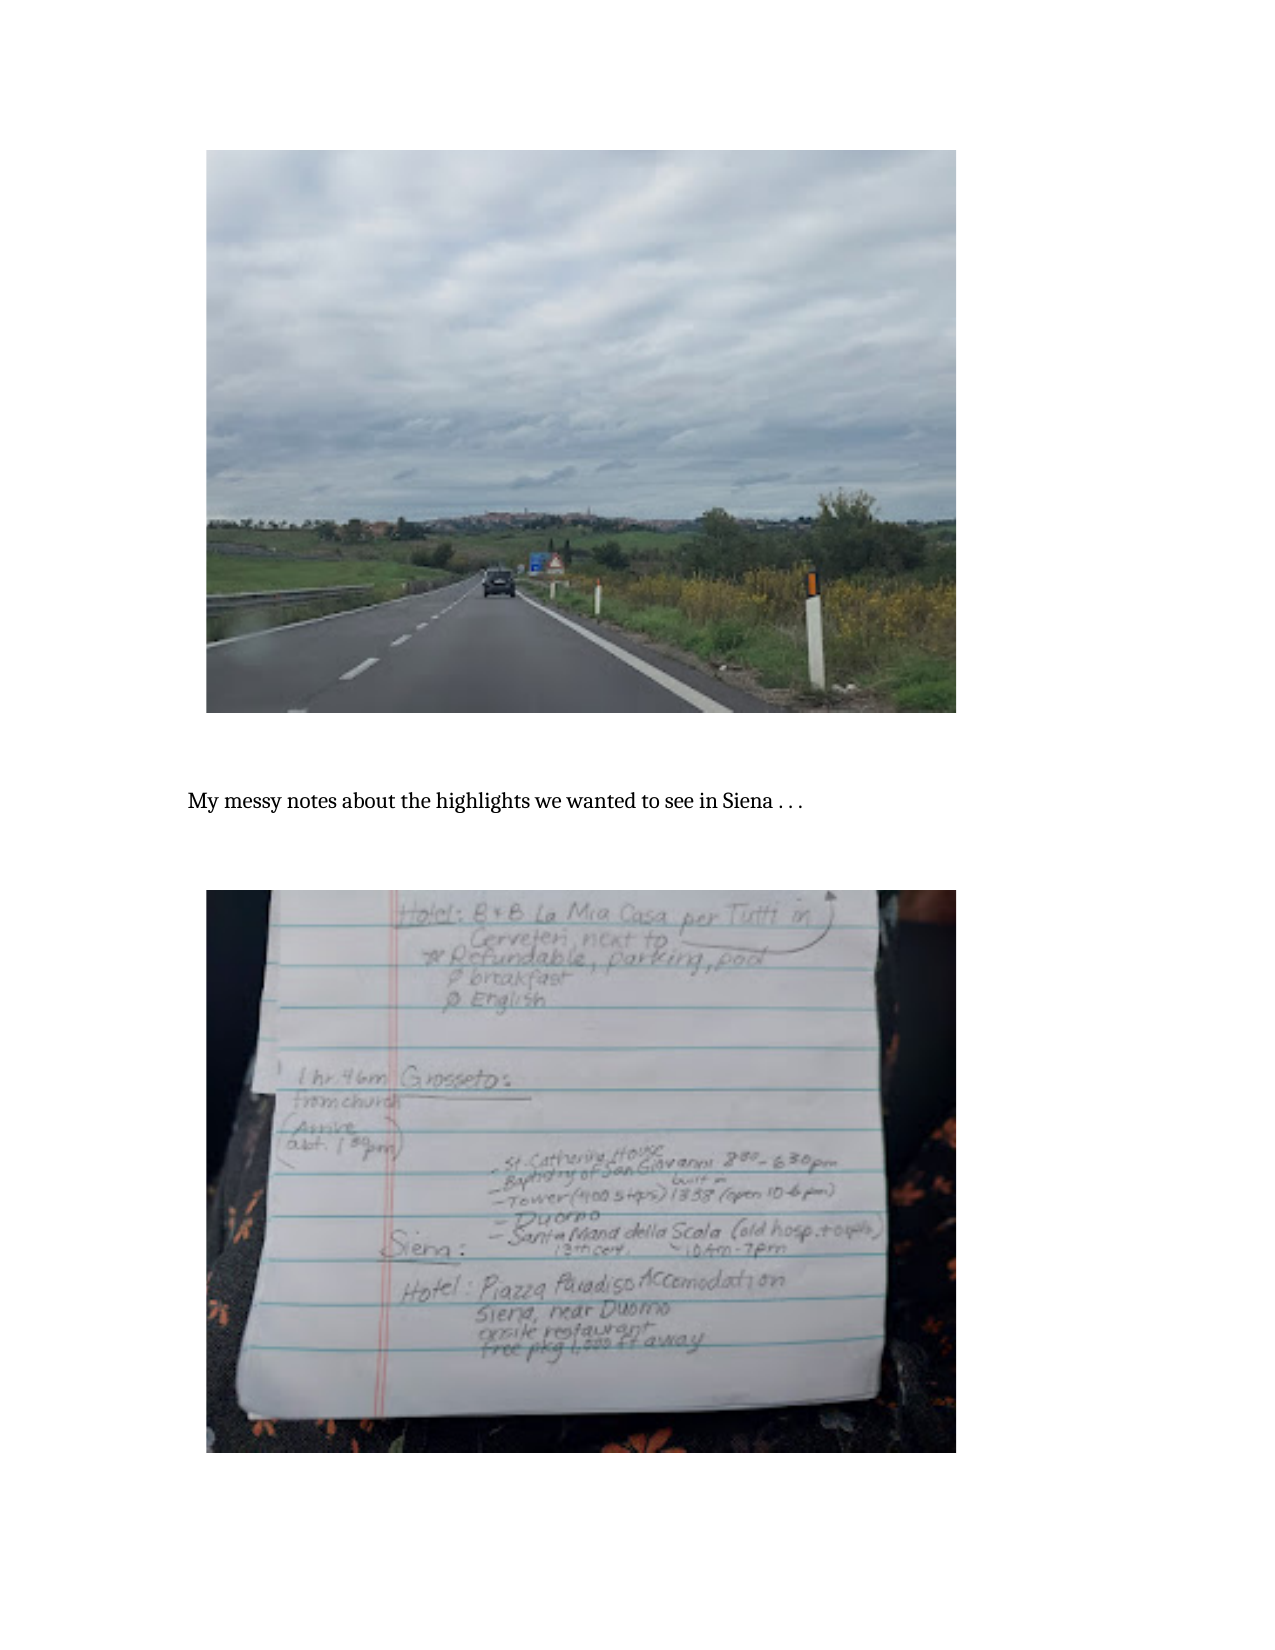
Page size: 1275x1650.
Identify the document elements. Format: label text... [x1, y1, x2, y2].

picture [206, 890, 957, 1453]
picture [206, 150, 957, 713]
text My messy notes about the highlights we wanted to see in Siena . . . [187, 788, 1087, 814]
